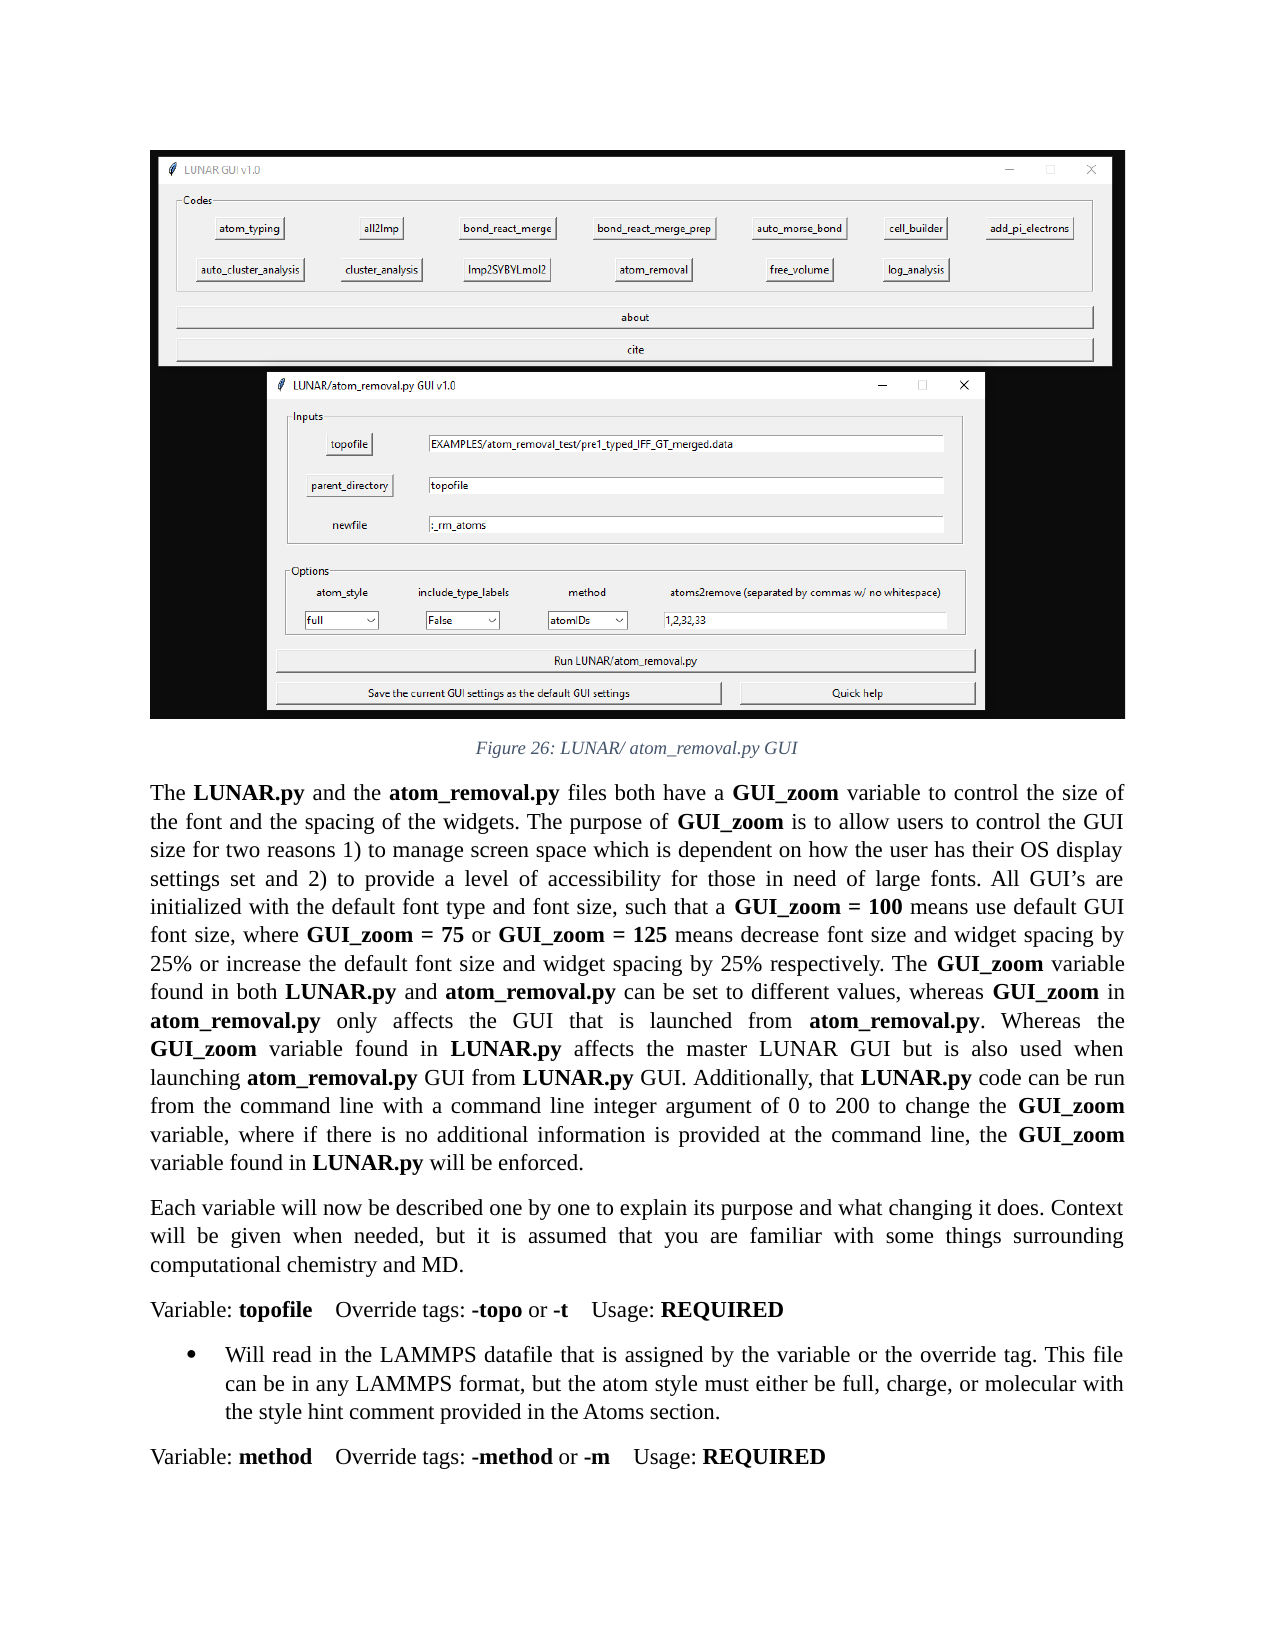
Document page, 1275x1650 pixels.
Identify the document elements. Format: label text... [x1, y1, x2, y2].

text Variable: topofile Override tags: -topo or -t Usage: REQUIRED [150, 1296, 1125, 1322]
text Variable: method Override tags: -method or -m Usage: REQUIRED [150, 1443, 1125, 1469]
text The LUNAR.py and the atom_removal.py files both have a GUI_zoom variable to control the size of the font and the spacing of the widgets. The purpose of GUI_zoom is to allow users to control the GUI size for two reasons 1) to manage screen space which is dependent on how the user has their OS display settings set and 2) to provide a level of accessibility for those in need of large fonts. All GUI’s are initialized with the default font type and font size, such that a GUI_zoom = 100 means use default GUI font size, where GUI_zoom = 75 or GUI_zoom = 125 means decrease font size and widget spacing by 25% or increase the default font size and widget spacing by 25% respectively. The GUI_zoom variable found in both LUNAR.py and atom_removal.py can be set to different values, whereas GUI_zoom in atom_removal.py only affects the GUI that is launched from atom_removal.py. Whereas the GUI_zoom variable found in LUNAR.py affects the master LUNAR GUI but is also used when launching atom_removal.py GUI from LUNAR.py GUI. Additionally, that LUNAR.py code can be run from the command line with a command line integer argument of 0 to 200 to change the GUI_zoom variable, where if there is no additional information is provided at the command line, the GUI_zoom variable found in LUNAR.py will be enforced. [150, 779, 1125, 1175]
text Figure 26: LUNAR/ atom_removal.py GUI [150, 737, 1125, 758]
list Will read in the LAMMPS datafile that is assigned by the variable or the override tag. This file can be in any LAMMPS format, but the atom style must either be full, charge, or molecular with the style hint comment provided in the Atoms section. [187, 1341, 1125, 1424]
text Each variable will now be described one by one to explain its purpose and what changing it does. Context will be given when needed, but it is assumed that you are familiar with some things surrounding computational chemistry and MD. [150, 1194, 1125, 1277]
picture [150, 150, 1125, 719]
